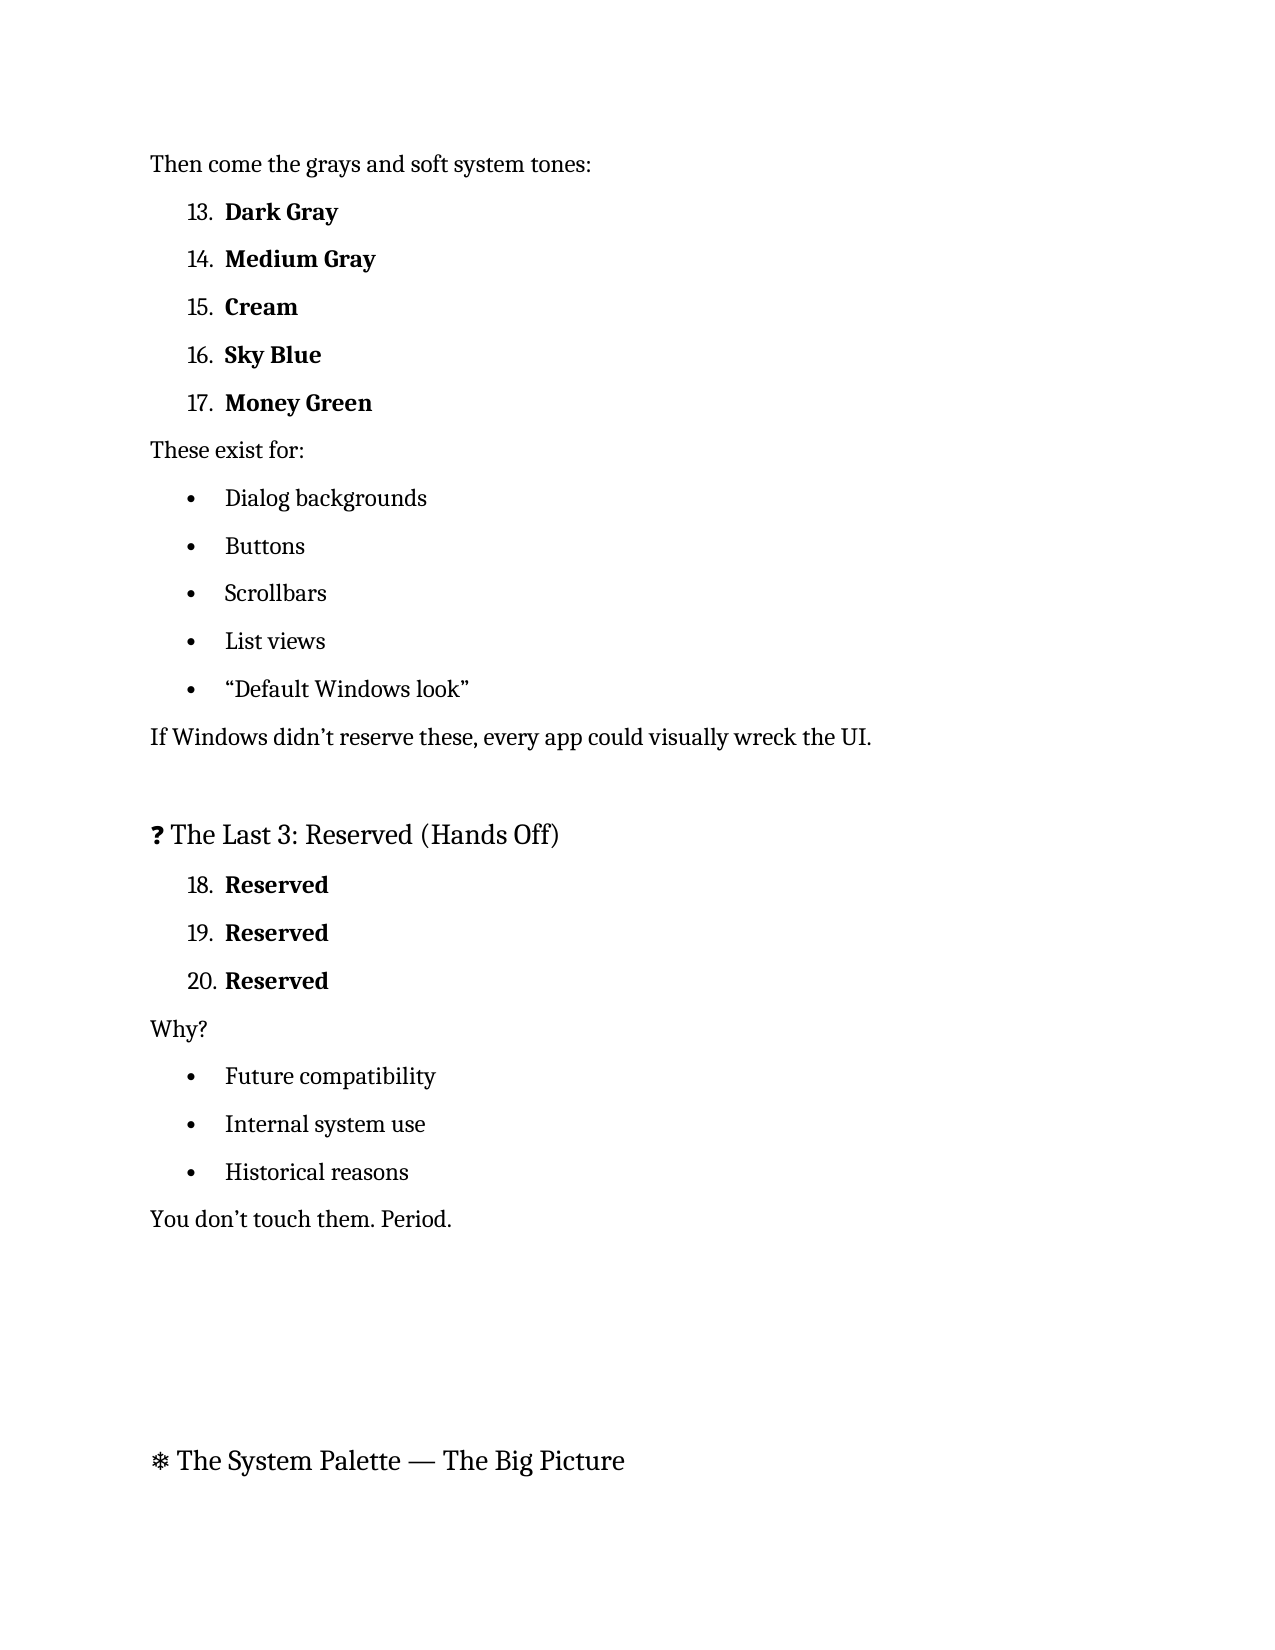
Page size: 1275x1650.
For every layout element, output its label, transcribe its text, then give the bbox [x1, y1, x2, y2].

list Dark Gray [187, 198, 1125, 226]
list Reserved [187, 871, 1125, 900]
list Money Green [187, 388, 1125, 417]
text If Windows didn’t reserve these, every app could visually wreck the UI. [150, 722, 1125, 751]
list Dialog backgrounds [187, 484, 1125, 513]
list Reserved [187, 967, 1125, 996]
text These exist for: [150, 436, 1125, 465]
list Reserved [187, 919, 1125, 948]
list Future compatibility [187, 1062, 1125, 1091]
list Cream [187, 293, 1125, 322]
text ❓ The Last 3: Reserved (Hands Off) [150, 818, 1125, 852]
text Then come the grays and soft system tones: [150, 150, 1125, 179]
list Buttons [187, 532, 1125, 560]
list Historical reasons [187, 1158, 1125, 1186]
text Why? [150, 1014, 1125, 1043]
text ❄ The System Palette — The Big Picture [150, 1444, 1125, 1478]
list “Default Windows look” [187, 675, 1125, 703]
list Internal system use [187, 1110, 1125, 1139]
list List views [187, 627, 1125, 656]
text You don’t touch them. Period. [150, 1205, 1125, 1234]
list Sky Blue [187, 341, 1125, 369]
list Medium Gray [187, 245, 1125, 274]
list Scrollbars [187, 579, 1125, 608]
